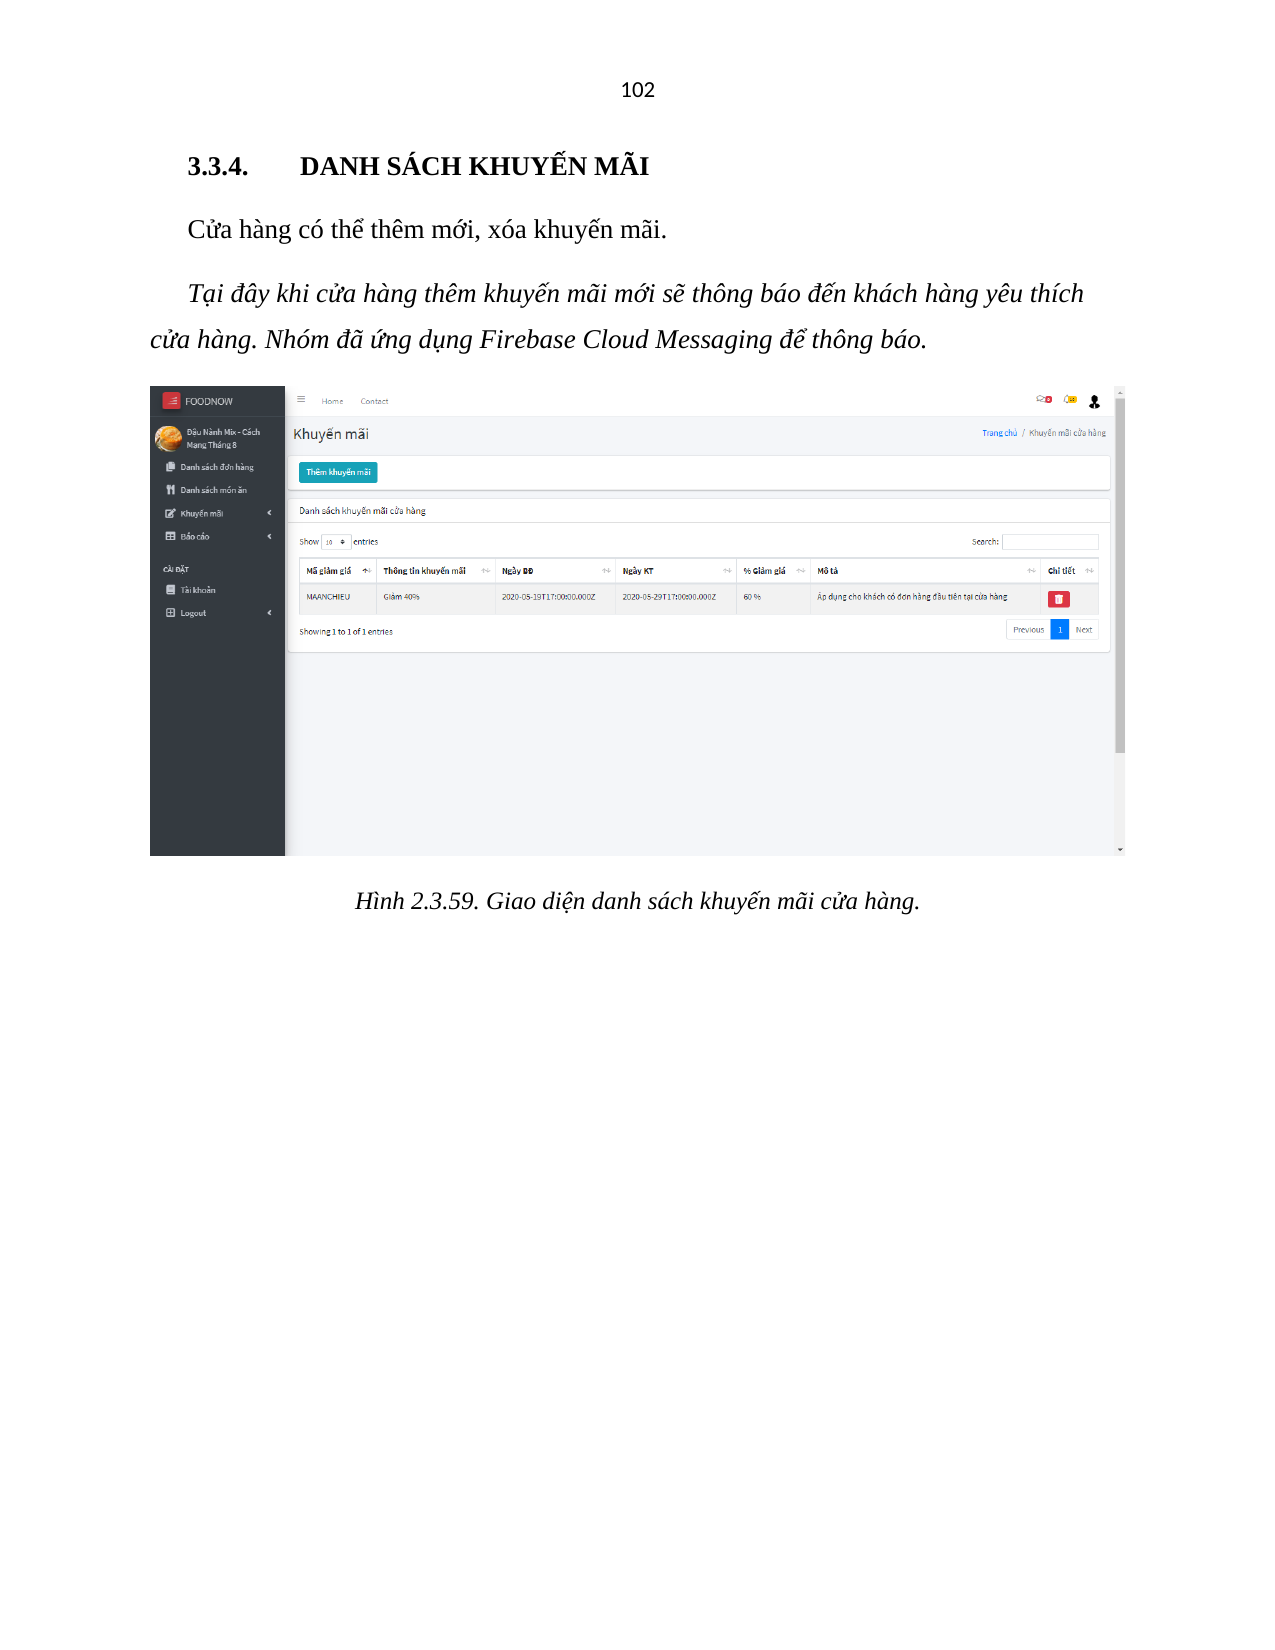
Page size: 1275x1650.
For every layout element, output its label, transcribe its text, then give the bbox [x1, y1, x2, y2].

list DANH SÁCH KHUYẾN MÃI [187, 150, 1125, 181]
text Tại đây khi cửa hàng thêm khuyến mãi mới sẽ thông báo đến khách hàng yêu thích cửa hàng. Nhóm đã ứng dụng Firebase Cloud Messaging để thông báo. [150, 277, 1125, 354]
picture [150, 386, 1125, 856]
text Cửa hàng có thể thêm mới, xóa khuyến mãi. [150, 213, 1125, 244]
list Hình 2.3.59. Giao diện danh sách khuyến mãi cửa hàng. [150, 886, 1125, 915]
